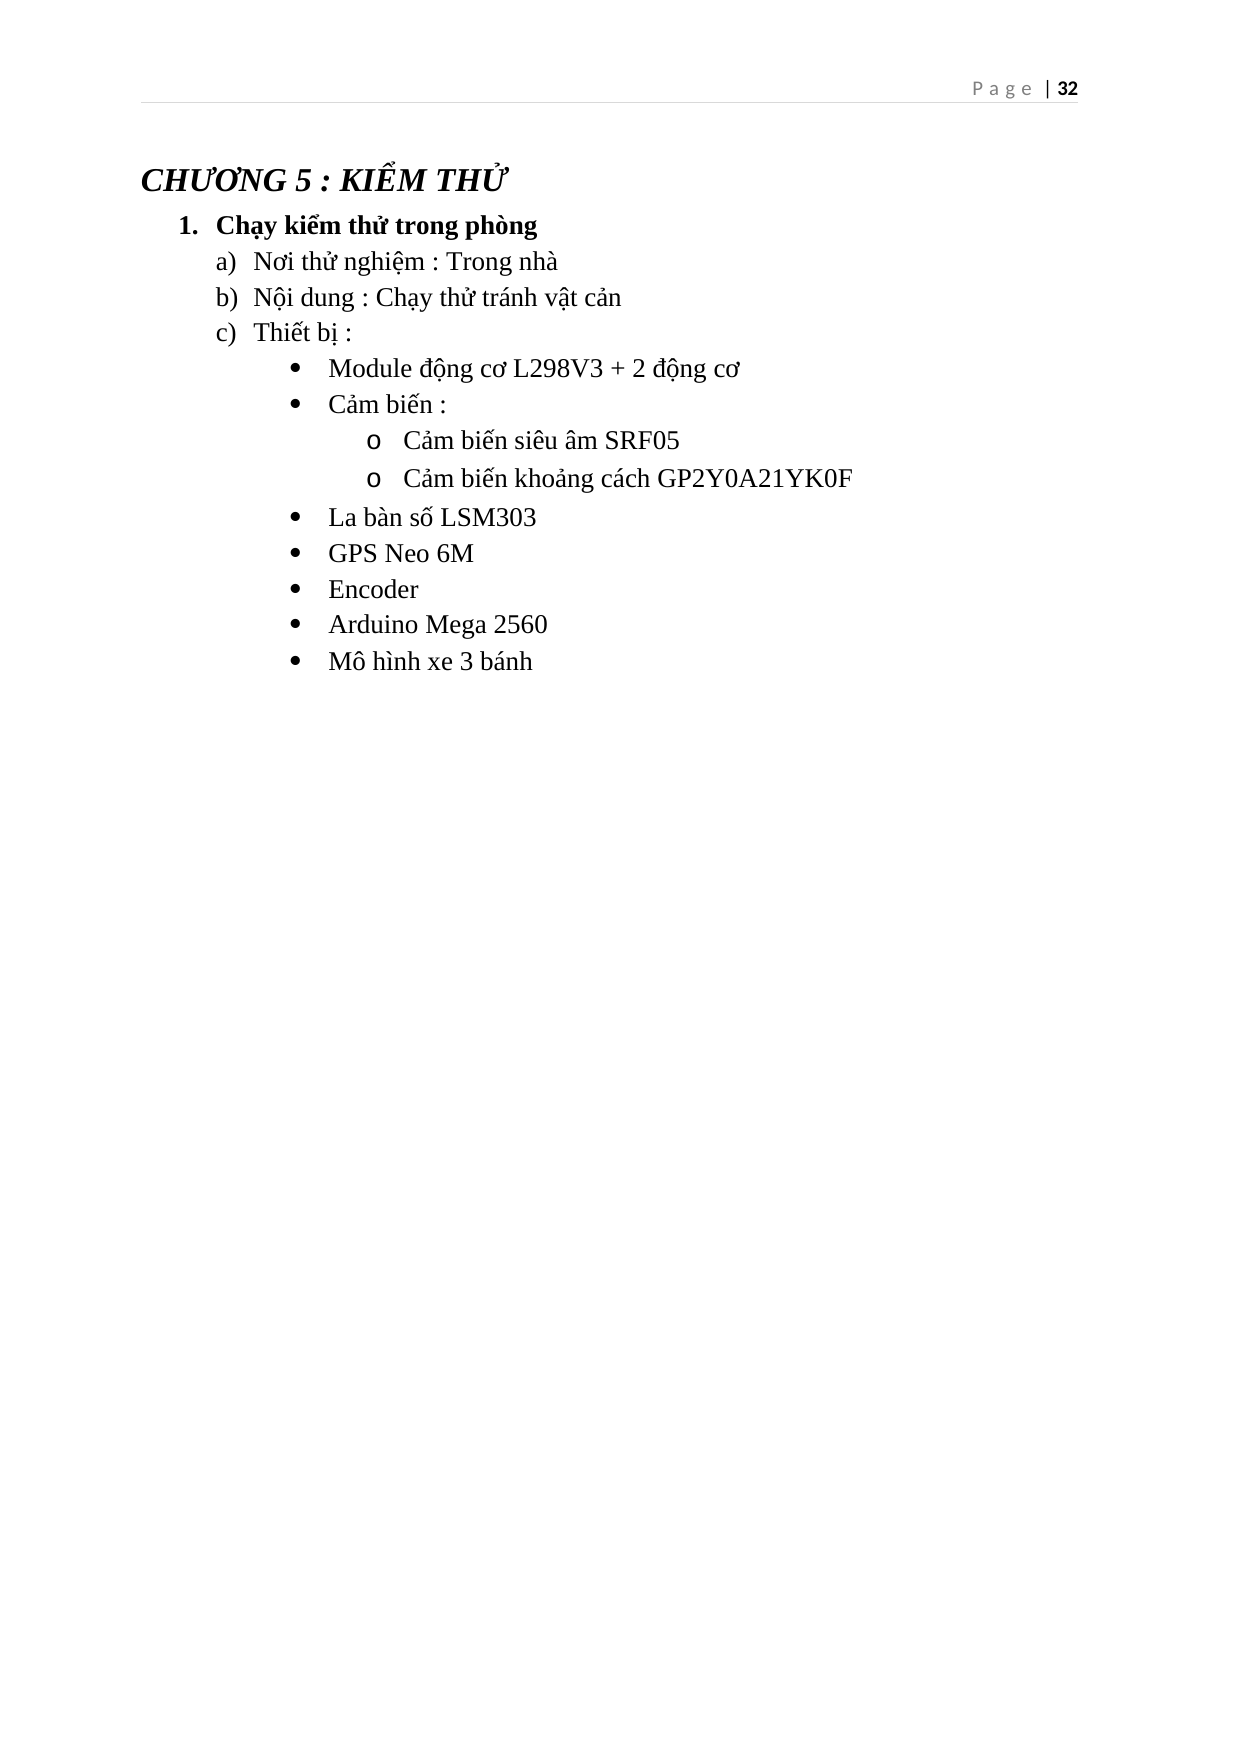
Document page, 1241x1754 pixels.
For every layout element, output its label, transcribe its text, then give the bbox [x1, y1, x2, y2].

list Cảm biến siêu âm SRF05 [366, 424, 1078, 457]
list Arduino Mega 2560 [291, 609, 1078, 640]
list Chạy kiểm thử trong phòng [178, 209, 1078, 240]
list Cảm biến : [291, 388, 1078, 419]
subtitle CHƯƠNG 5 : KIỂM THỬ [141, 160, 1078, 199]
list Encoder [291, 573, 1078, 604]
list Thiết bị : [216, 316, 1078, 347]
list Nội dung : Chạy thử tránh vật cản [216, 281, 1078, 312]
list Module động cơ L298V3 + 2 động cơ [291, 352, 1078, 383]
list GPS Neo 6M [291, 537, 1078, 568]
list Mô hình xe 3 bánh [291, 644, 1078, 676]
list La bàn số LSM303 [291, 501, 1078, 532]
list Cảm biến khoảng cách GP2Y0A21YK0F [366, 462, 1078, 496]
list Nơi thử nghiệm : Trong nhà [216, 245, 1078, 276]
